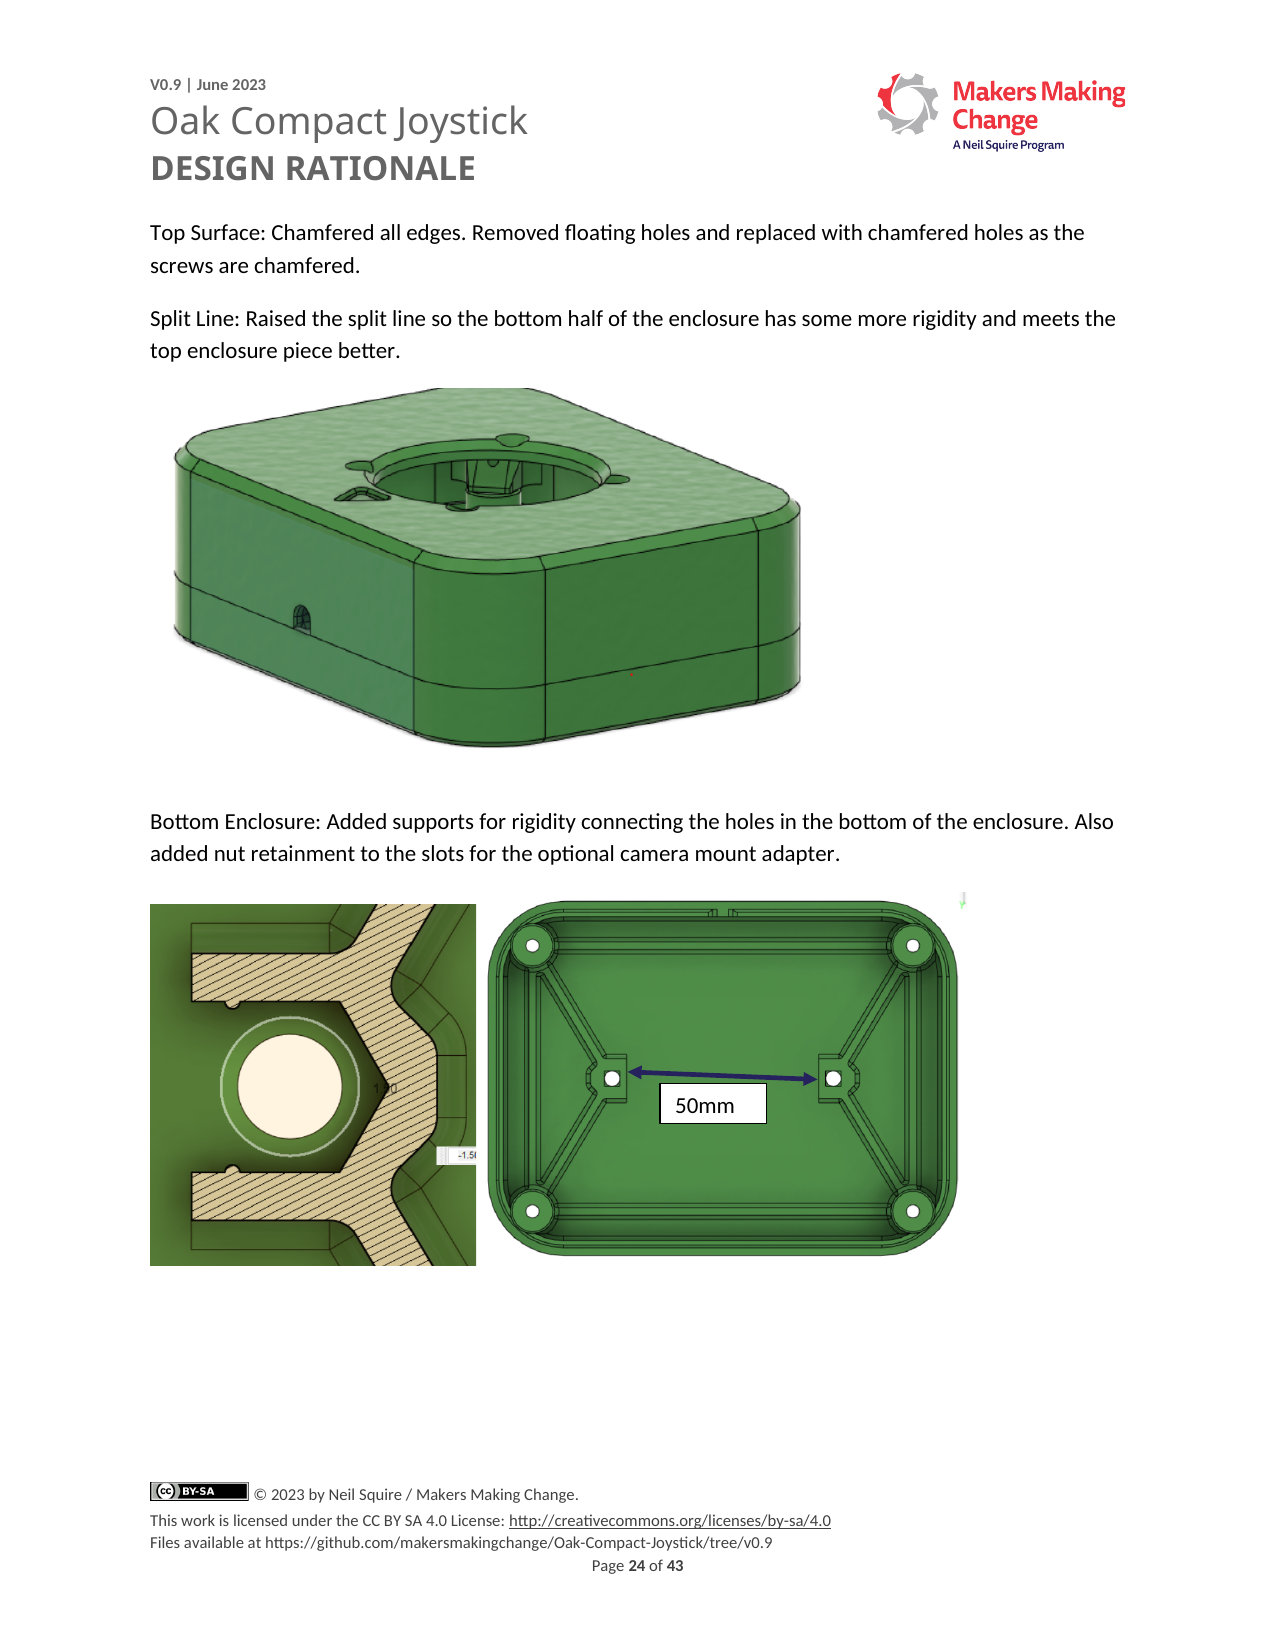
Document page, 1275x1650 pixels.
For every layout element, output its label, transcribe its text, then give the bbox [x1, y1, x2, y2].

picture [155, 388, 818, 783]
text Bottom Enclosure: Added supports for rigidity connecting the holes in the bottom of the enclosure. Also added nut retainment to the slots for the optional camera mount adapter. [150, 807, 1125, 867]
text Top Surface: Chamfered all edges. Removed floating holes and replaced with chamfered holes as the screws are chamfered. [150, 218, 1125, 279]
picture [150, 1482, 249, 1501]
picture [481, 892, 967, 1266]
picture [150, 904, 477, 1266]
text Split Line: Raised the split line so the bottom half of the enclosure has some more rigidity and meets the top enclosure piece better. [150, 304, 1125, 364]
picture [877, 73, 1125, 152]
